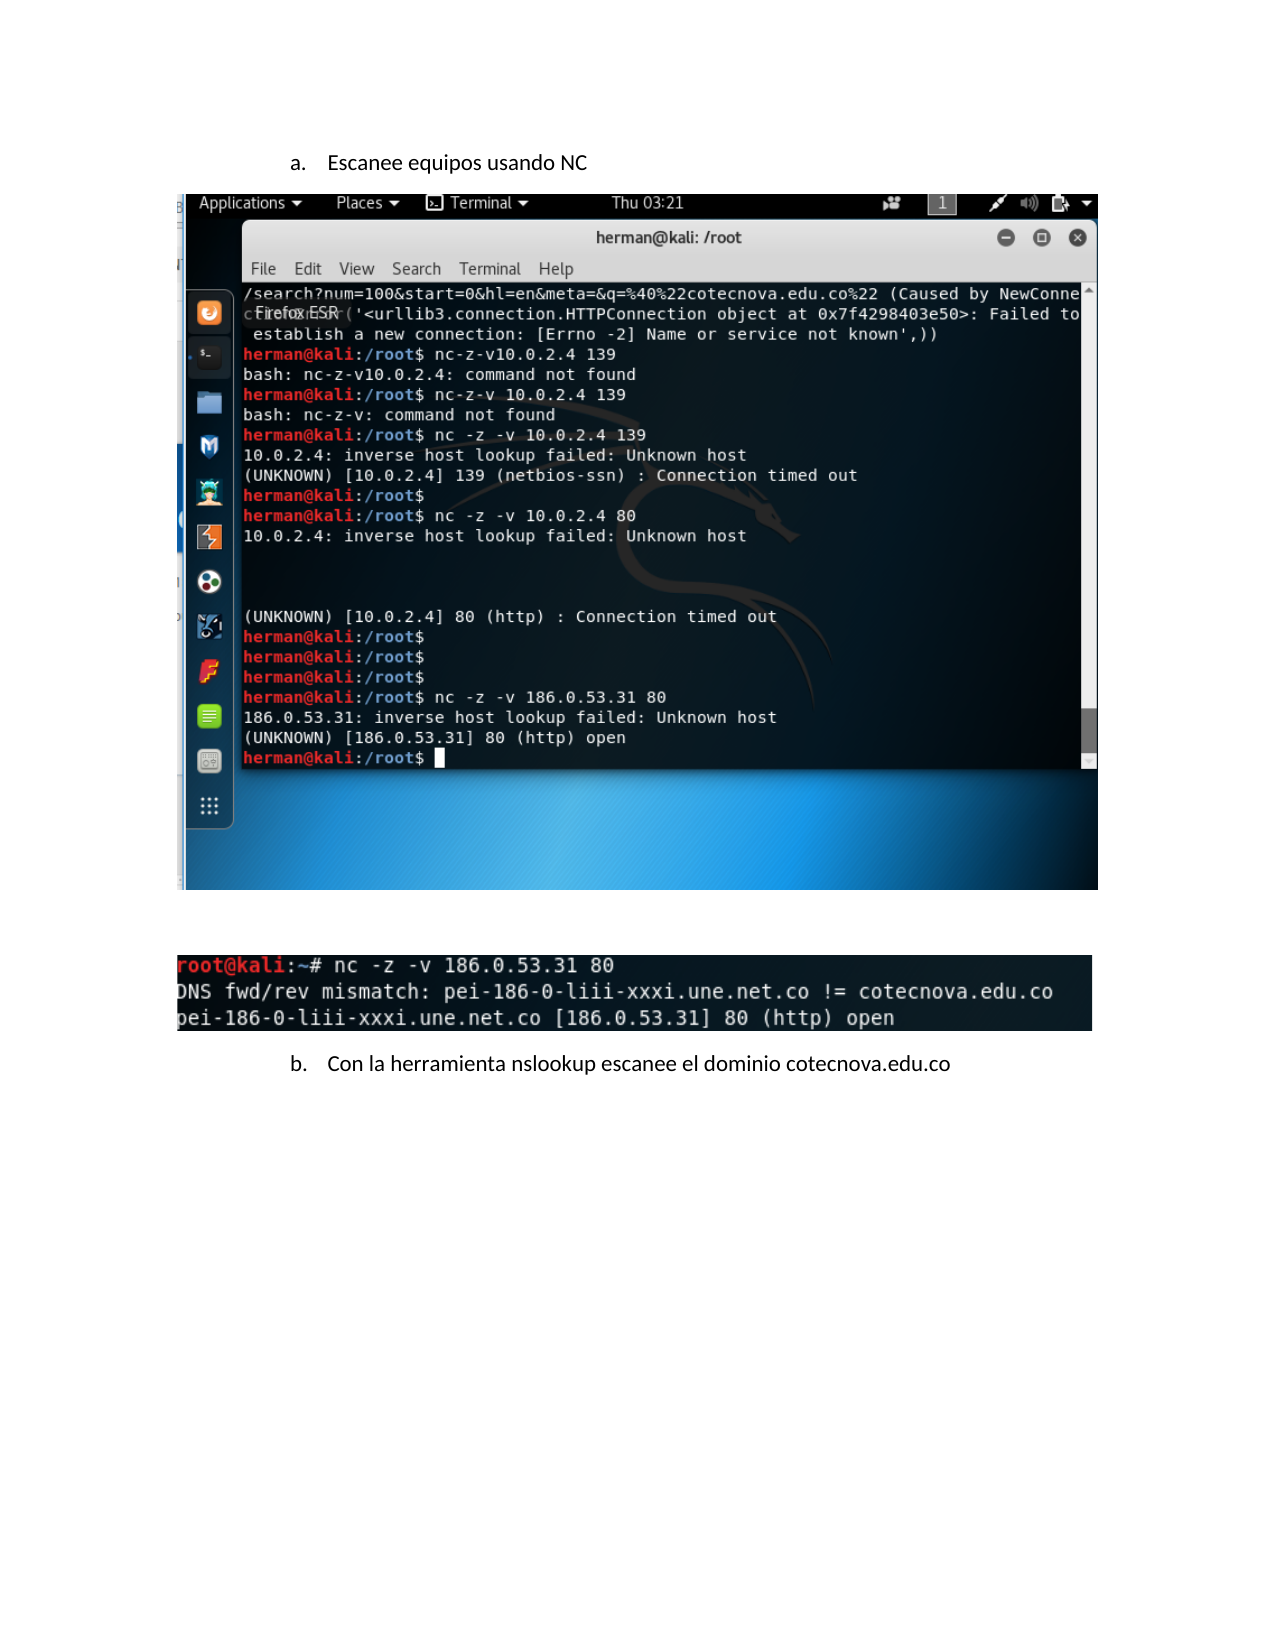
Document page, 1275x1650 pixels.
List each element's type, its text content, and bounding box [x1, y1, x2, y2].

list Con la herramienta nslookup escanee el dominio cotecnova.edu.co [290, 1049, 1098, 1077]
picture [177, 194, 1098, 890]
picture [177, 955, 1093, 1031]
list Escanee equipos usando NC [290, 148, 1098, 176]
